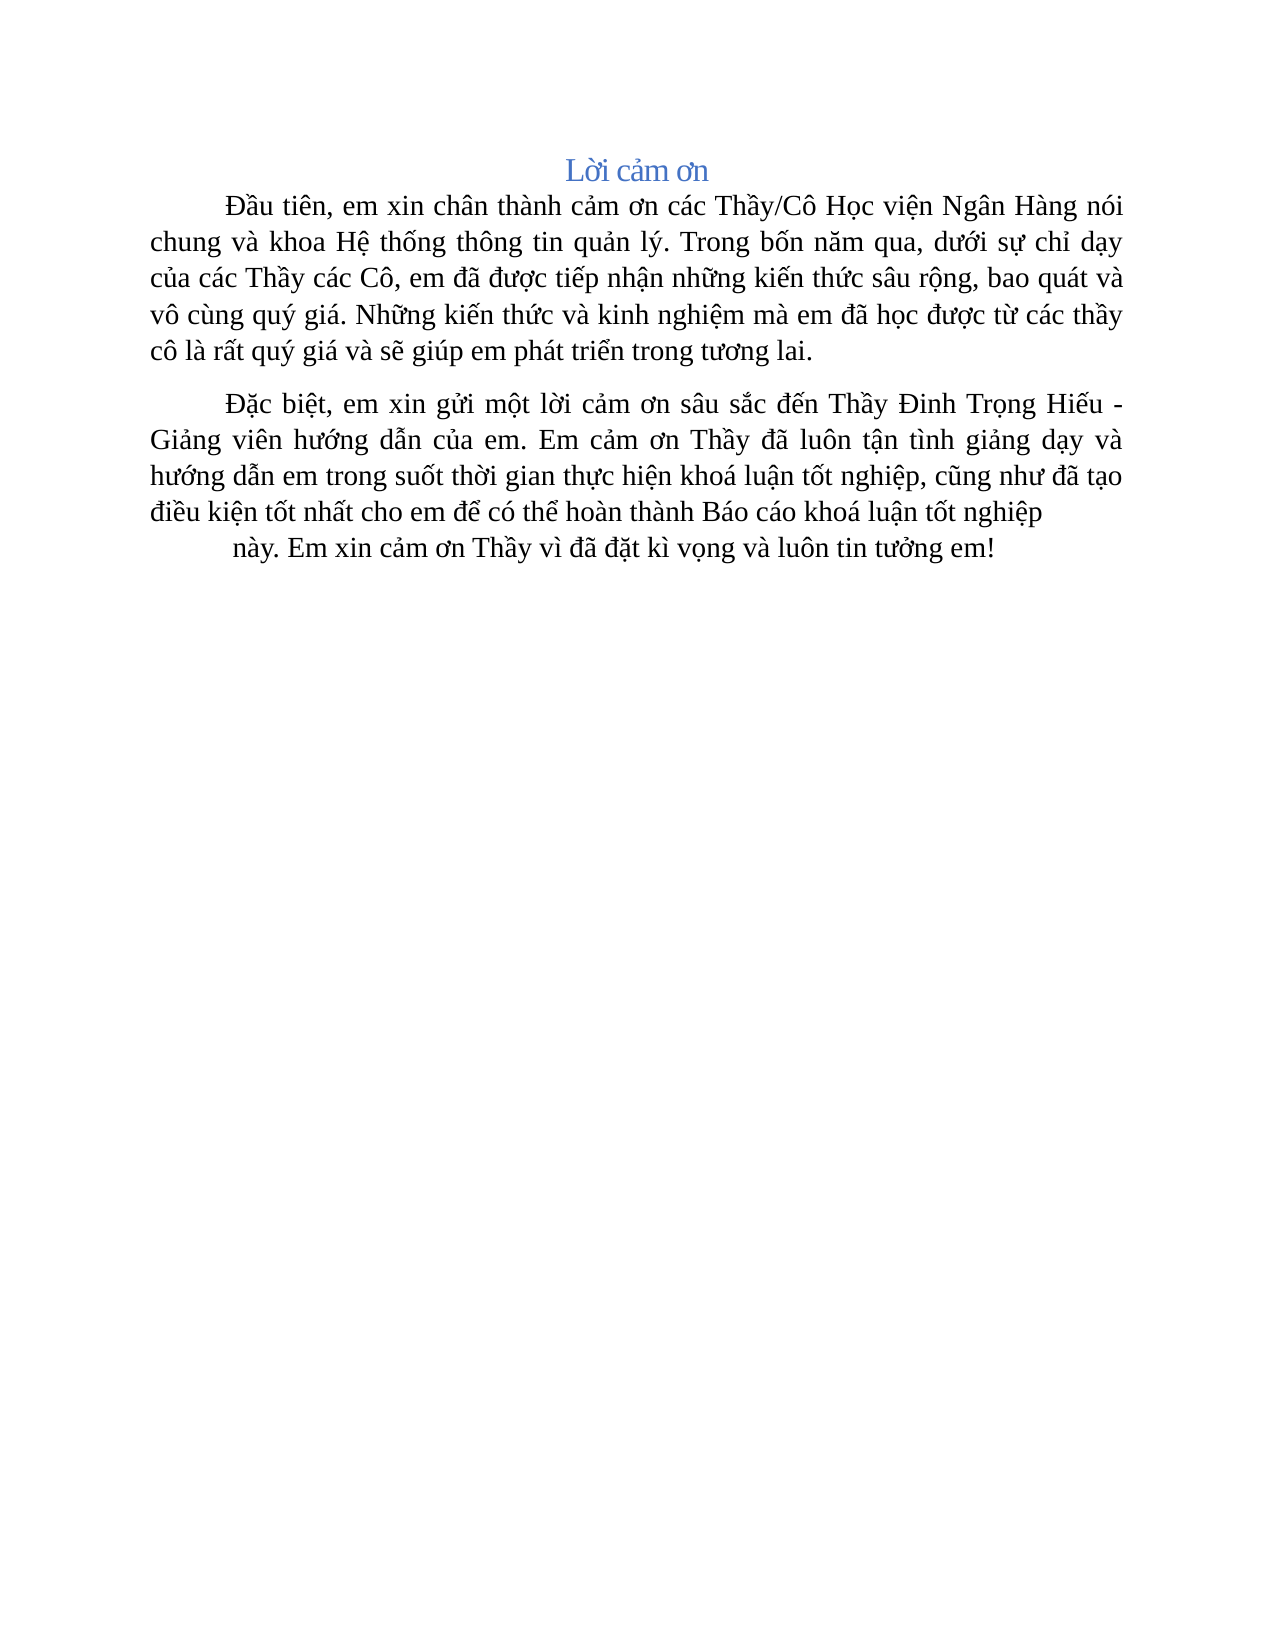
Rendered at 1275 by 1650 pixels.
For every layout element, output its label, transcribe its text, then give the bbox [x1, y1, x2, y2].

text Đặc biệt, em xin gửi một lời cảm ơn sâu sắc đến Thầy Đinh Trọng Hiếu -Giảng viên hướng dẫn của em. Em cảm ơn Thầy đã luôn tận tình giảng dạy và hướng dẫn em trong suốt thời gian thực hiện khoá luận tốt nghiệp, cũng như đã tạo điều kiện tốt nhất cho em để có thể hoàn thành Báo cáo khoá luận tốt nghiệp này. Em xin cảm ơn Thầy vì đã đặt kì vọng và luôn tin tưởng em! [150, 386, 1125, 564]
text Đầu tiên, em xin chân thành cảm ơn các Thầy/Cô Học viện Ngân Hàng nói chung và khoa Hệ thống thông tin quản lý. Trong bốn năm qua, dưới sự chỉ dạy của các Thầy các Cô, em đã được tiếp nhận những kiến thức sâu rộng, bao quát và vô cùng quý giá. Những kiến thức và kinh nghiệm mà em đã học được từ các thầy cô là rất quý giá và sẽ giúp em phát triển trong tương lai. [150, 188, 1125, 366]
title Lời cảm ơn [150, 150, 1125, 188]
